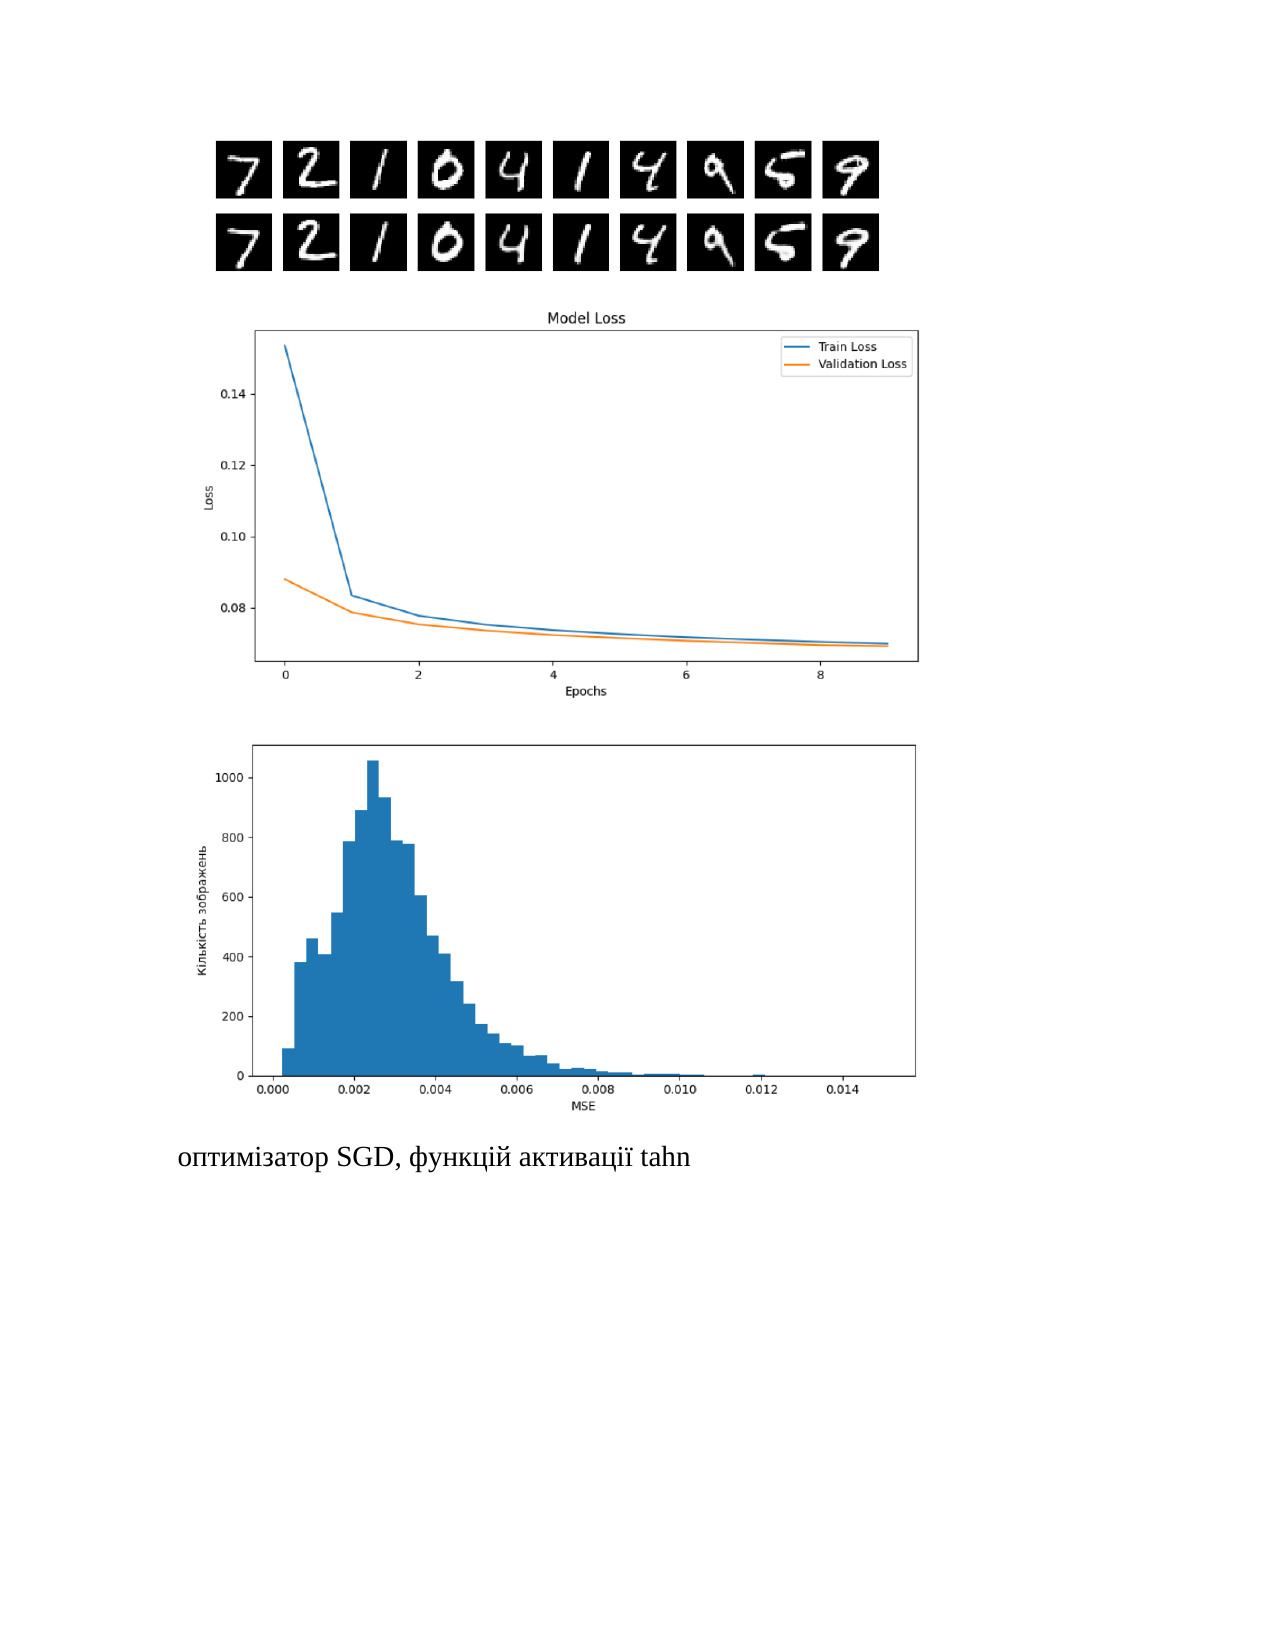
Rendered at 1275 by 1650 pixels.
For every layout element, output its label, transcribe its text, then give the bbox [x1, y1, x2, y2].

picture [177, 291, 956, 704]
text оптимізатор SGD, функцій активації tahn [177, 1139, 1187, 1172]
picture [177, 714, 959, 1121]
picture [177, 118, 912, 287]
